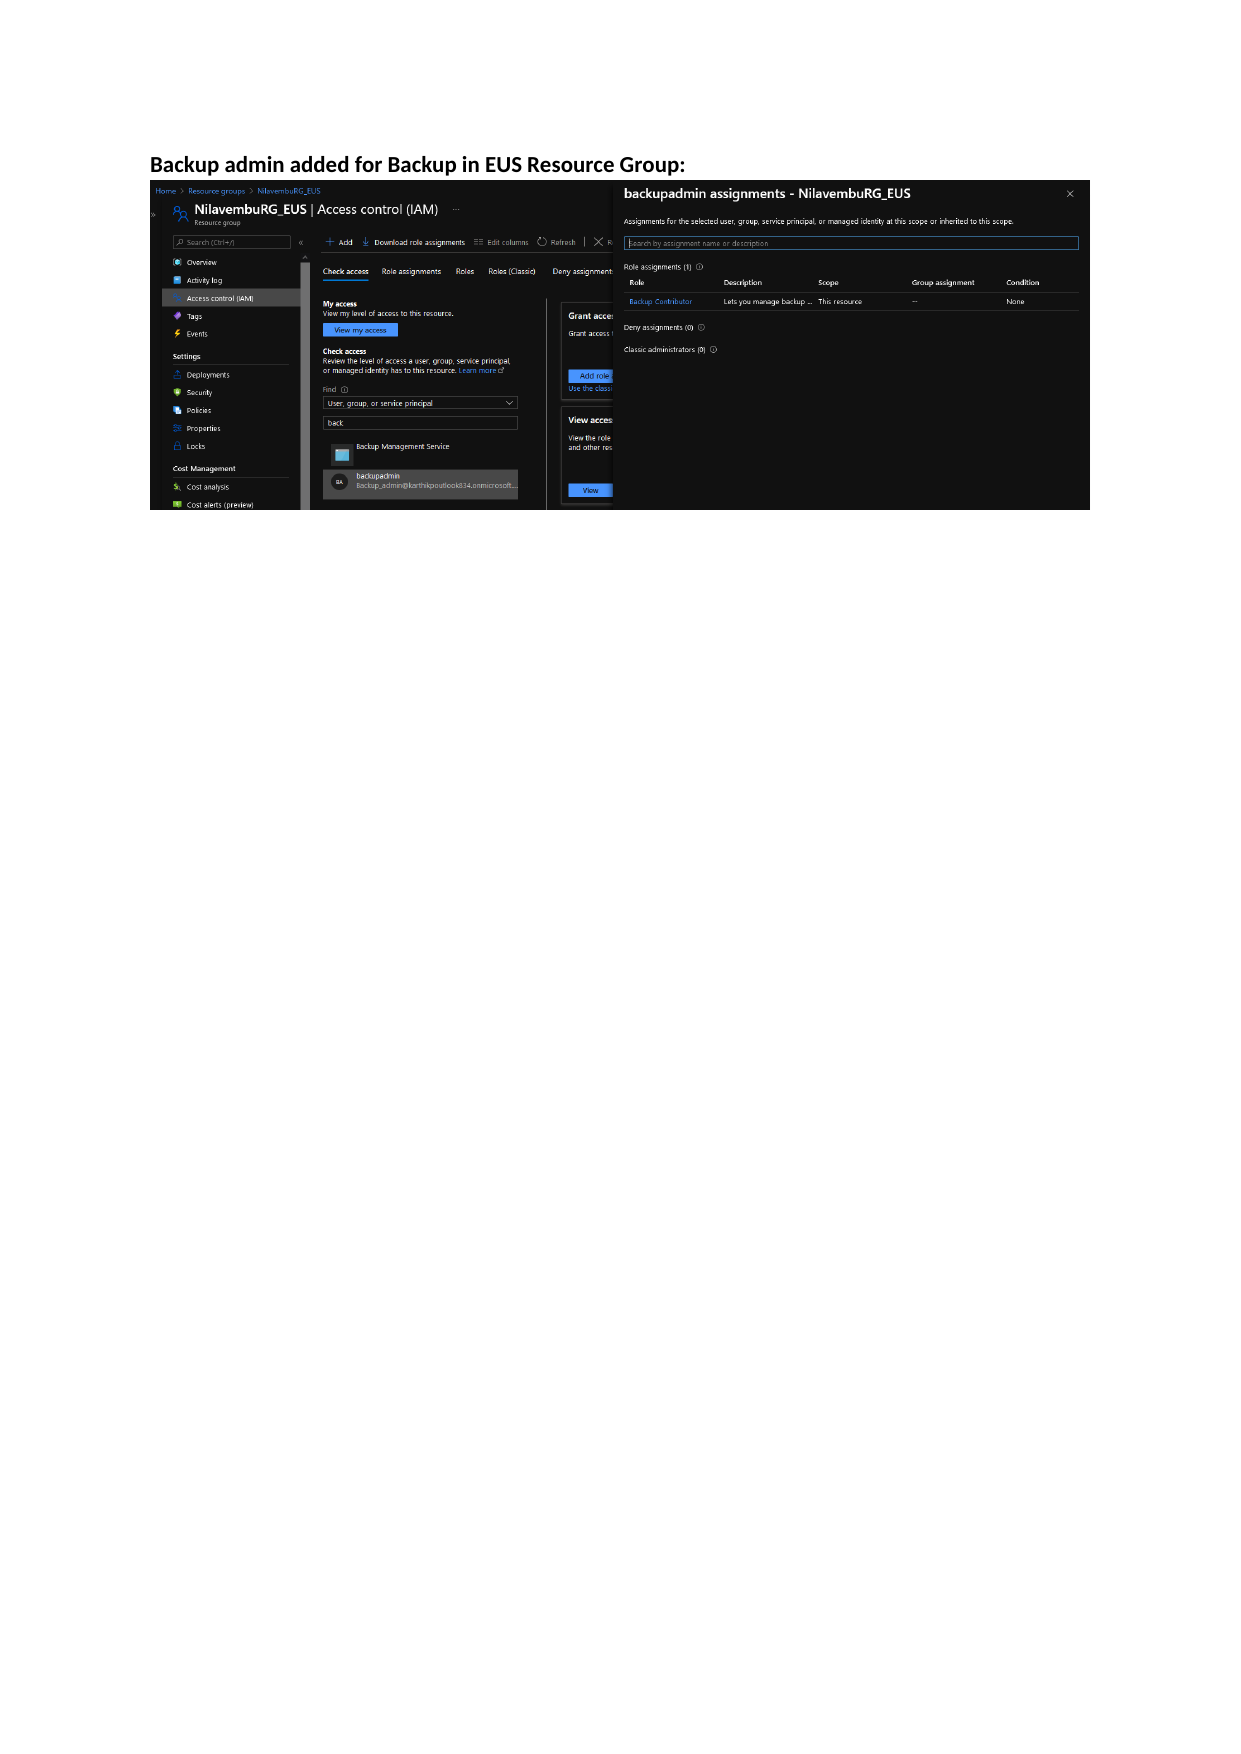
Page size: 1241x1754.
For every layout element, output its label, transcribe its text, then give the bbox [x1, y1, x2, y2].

picture [150, 180, 1091, 510]
text Backup admin added for Backup in EUS Resource Group: [150, 150, 1090, 180]
